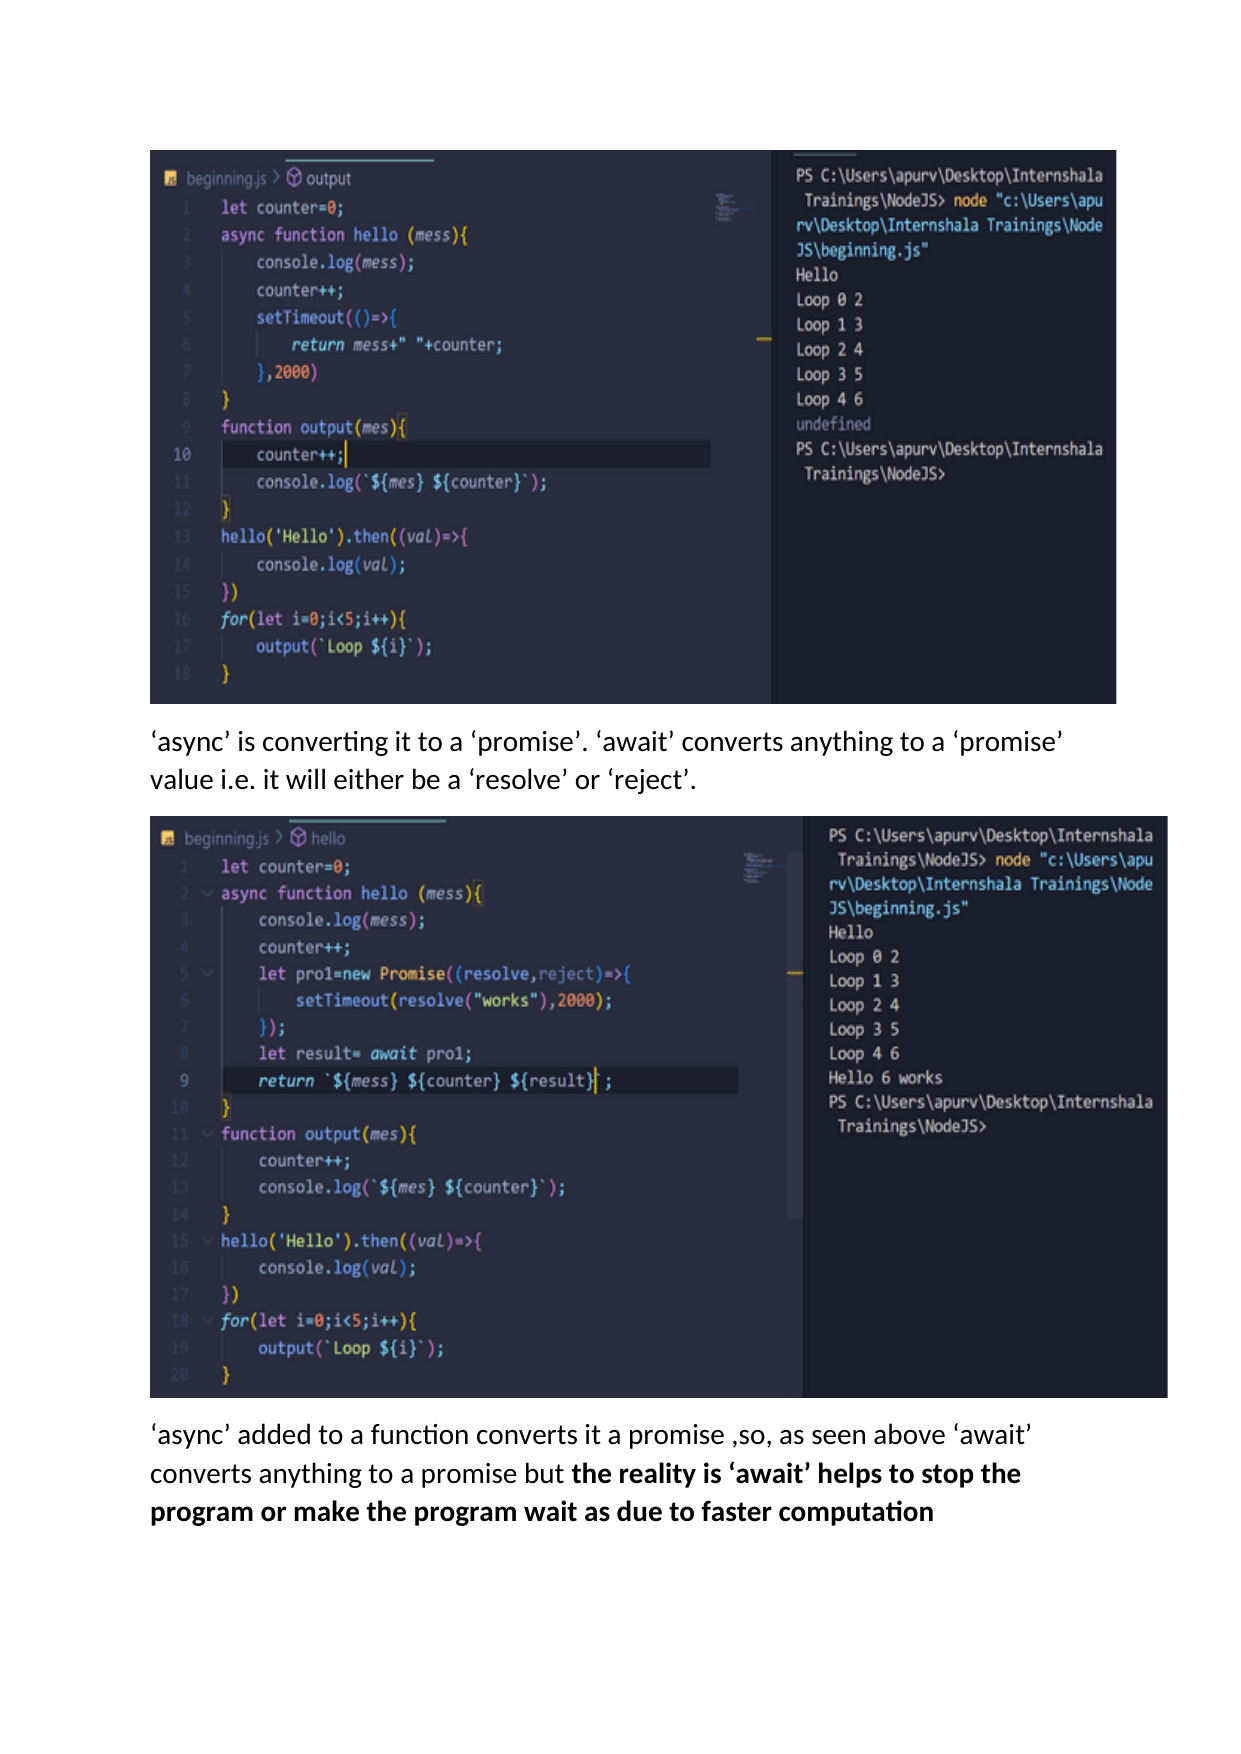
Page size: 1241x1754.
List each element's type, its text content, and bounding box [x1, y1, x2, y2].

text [150, 1416, 1090, 1529]
picture [150, 816, 1168, 1398]
text ‘async’ is converting it to a ‘promise’. ‘await’ converts anything to a ‘promise’ value i.e. it will either be a ‘resolve’ or ‘reject’. [150, 723, 1090, 797]
picture [150, 150, 1117, 704]
